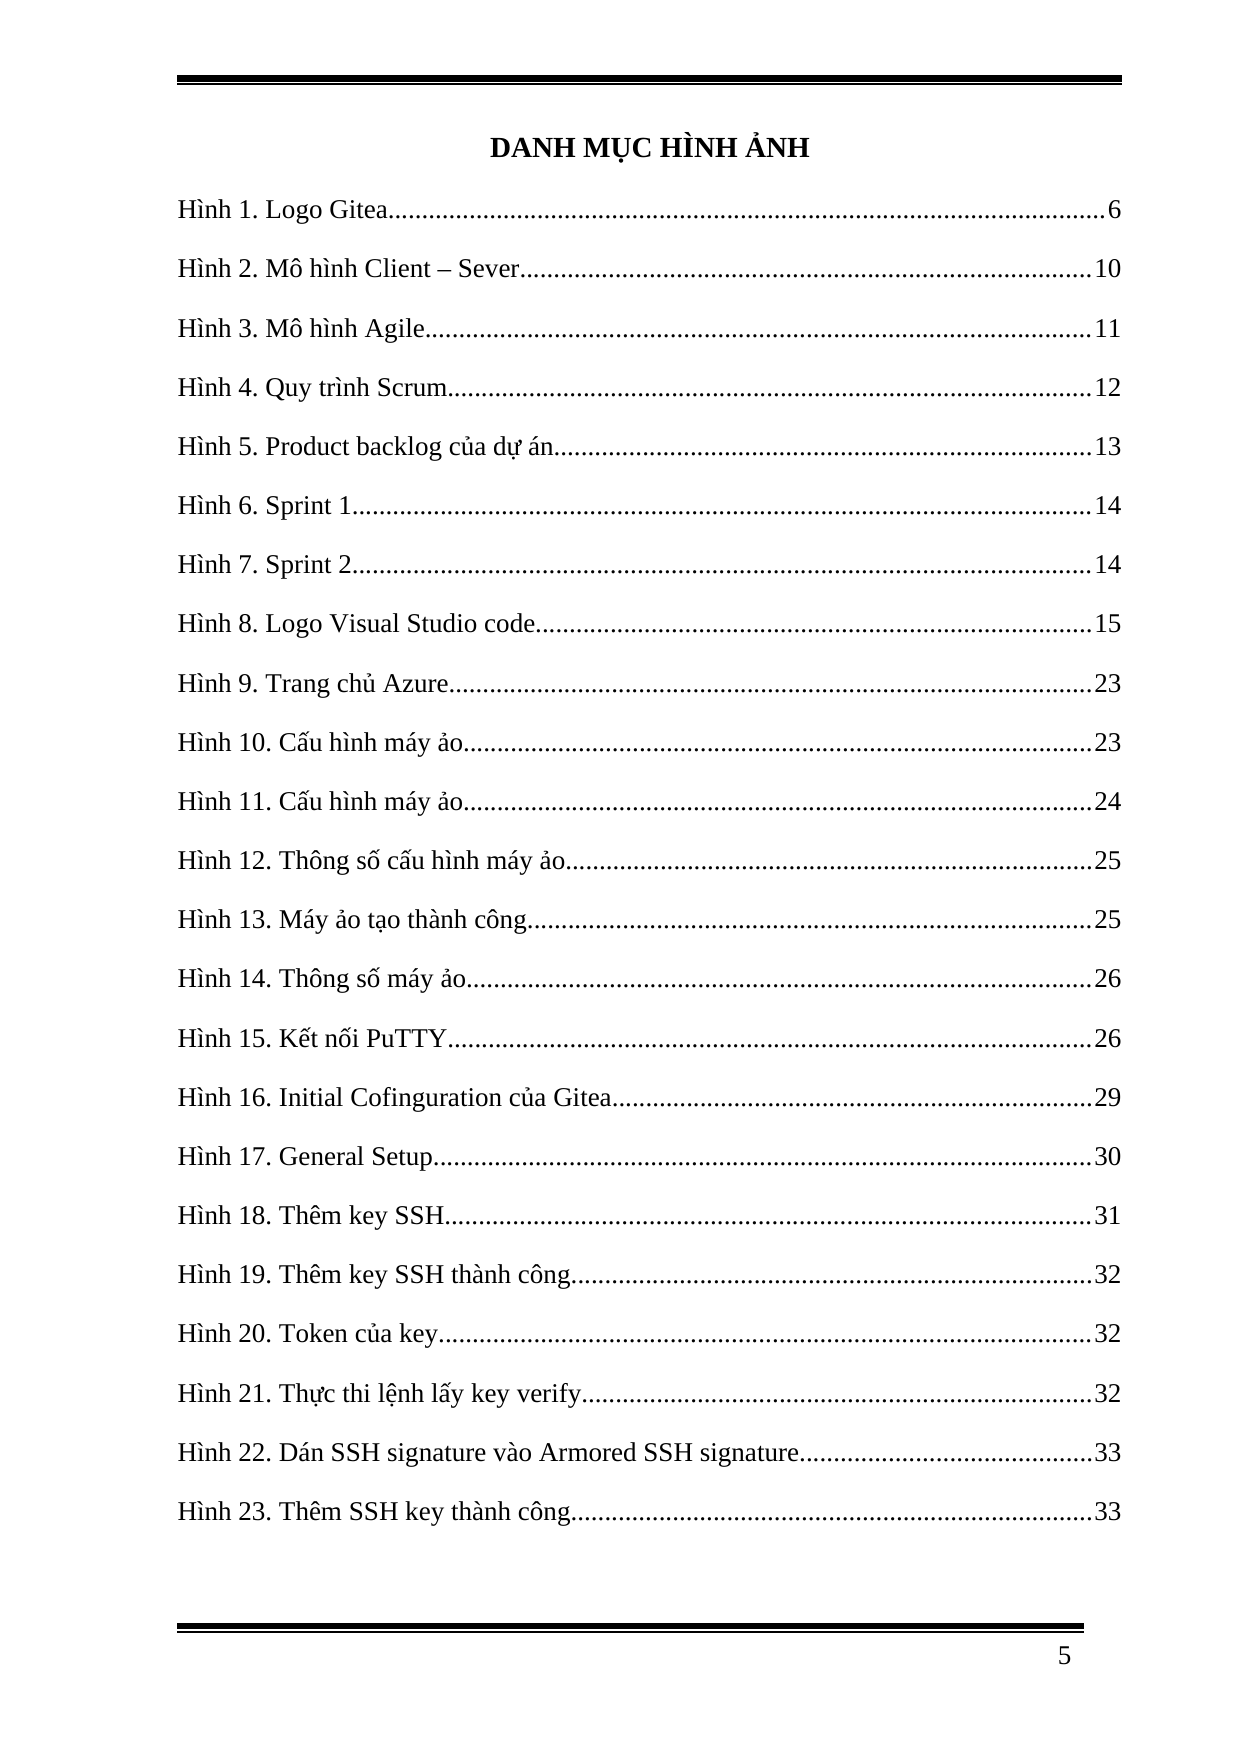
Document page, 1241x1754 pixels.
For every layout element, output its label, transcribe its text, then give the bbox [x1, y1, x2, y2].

text Hình 23. Thêm SSH key thành công 33 [177, 1495, 1122, 1526]
text Hình 10. Cấu hình máy ảo. 23 [177, 726, 1122, 757]
text Hình 4. Quy trình Scrum. 12 [177, 371, 1122, 402]
text Hình 19. Thêm key SSH thành công. 32 [177, 1258, 1122, 1289]
text Hình 22. Dán SSH signature vào Armored SSH signature. 33 [177, 1436, 1122, 1467]
text Hình 3. Mô hình Agile. 11 [177, 312, 1122, 343]
text Hình 16. Initial Cofinguration của Gitea. 29 [177, 1081, 1122, 1112]
subtitle DANH MỤC HÌNH ẢNH [177, 131, 1122, 164]
text Hình 11. Cấu hình máy ảo. 24 [177, 785, 1122, 816]
text Hình 18. Thêm key SSH. 31 [177, 1199, 1122, 1230]
text Hình 5. Product backlog của dự án. 13 [177, 430, 1122, 461]
text Hình 14. Thông số máy ảo. 26 [177, 963, 1122, 994]
text Hình 12. Thông số cấu hình máy ảo. 25 [177, 844, 1122, 875]
text Hình 15. Kết nối PuTTY. 26 [177, 1022, 1122, 1053]
text Hình 2. Mô hình Client – Sever. 10 [177, 253, 1122, 284]
text Hình 6. Sprint 1. 14 [177, 489, 1122, 520]
text Hình 13. Máy ảo tạo thành công. 25 [177, 903, 1122, 934]
text Hình 17. General Setup. 30 [177, 1140, 1122, 1171]
text Hình 9. Trang chủ Azure. 23 [177, 667, 1122, 698]
text Hình 8. Logo Visual Studio code. 15 [177, 608, 1122, 639]
text Hình 20. Token của key. 32 [177, 1318, 1122, 1349]
text Hình 1. Logo Gitea. 6 [177, 193, 1122, 224]
text Hình 21. Thực thi lệnh lấy key verify. 32 [177, 1377, 1122, 1408]
text Hình 7. Sprint 2. 14 [177, 548, 1122, 579]
